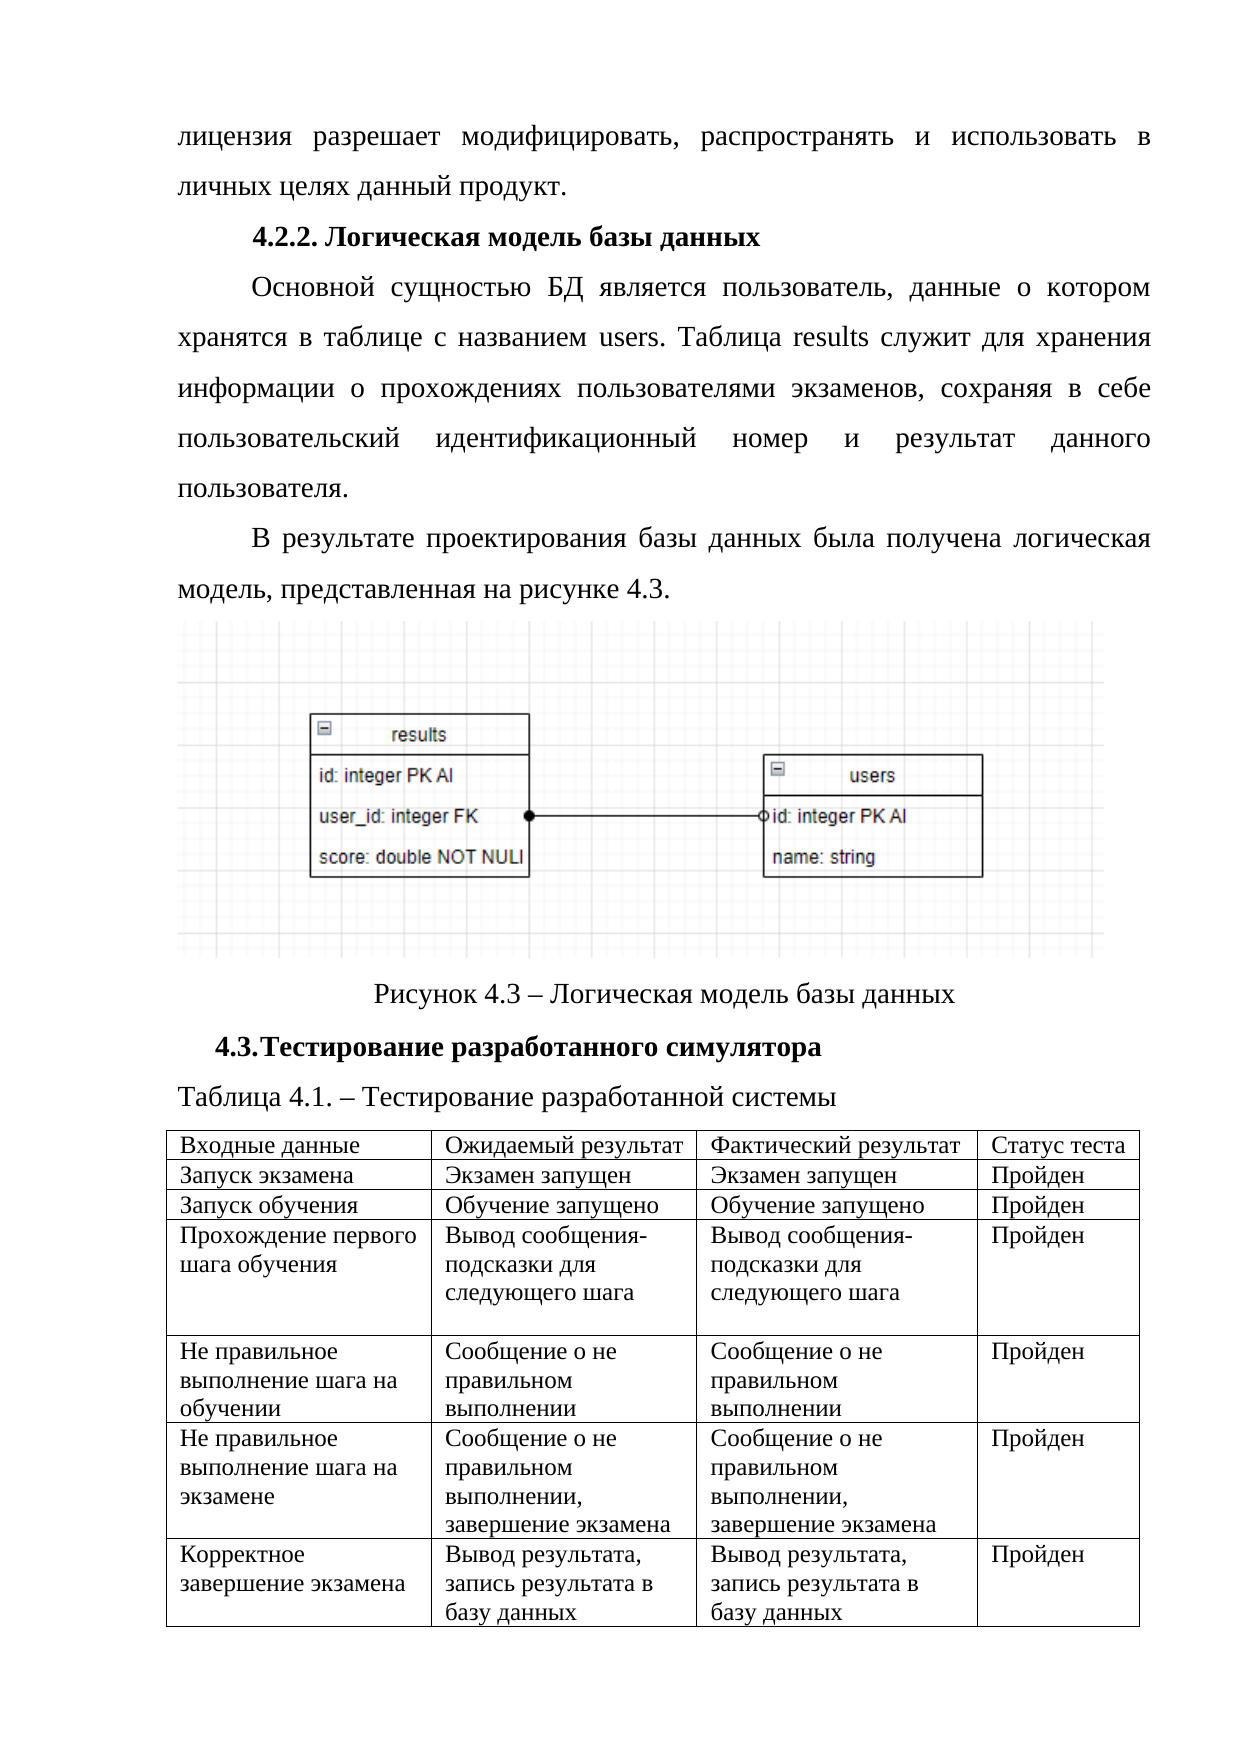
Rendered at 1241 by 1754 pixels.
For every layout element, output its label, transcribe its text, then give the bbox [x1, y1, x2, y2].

table_cell Не правильное выполнение шага на обучении [167, 1336, 431, 1422]
table_cell Сообщение о не правильном выполнении, завершение экзамена [697, 1423, 977, 1538]
table_cell Вывод результата, запись результата в базу данных [432, 1539, 696, 1626]
text Таблица 4.1. – Тестирование разработанной системы [177, 1079, 1152, 1113]
table_cell Не правильное выполнение шага на экзамене [167, 1423, 431, 1538]
table_cell Вывод результата, запись результата в базу данных [697, 1539, 977, 1626]
table_cell Обучение запущено [697, 1190, 977, 1219]
table_cell Запуск обучения [167, 1190, 431, 1219]
table_header Фактический результат [697, 1131, 977, 1159]
table_cell Вывод сообщения-подсказки для следующего шага [432, 1220, 696, 1335]
table_cell Пройден [978, 1423, 1139, 1538]
text Основной сущностью БД является пользователь, данные о котором хранятся в таблице с названием users. Таблица results служит для хранения информации о прохождениях пользователями экзаменов, сохраняя в себе пользовательский идентификационный номер и результат данного пользователя. [177, 269, 1152, 504]
table_cell Экзамен запущен [432, 1160, 696, 1189]
table_cell Экзамен запущен [697, 1160, 977, 1189]
table_cell Пройден [978, 1336, 1139, 1422]
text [177, 118, 1152, 202]
table_cell Прохождение первого шага обучения [167, 1220, 431, 1335]
table_cell Сообщение о не правильном выполнении [432, 1336, 696, 1422]
table_cell Пройден [978, 1190, 1139, 1219]
table_cell Сообщение о не правильном выполнении [697, 1336, 977, 1422]
table_cell Обучение запущено [432, 1190, 696, 1219]
text В результате проектирования базы данных была получена логическая модель, представленная на рисунке 4.3. [177, 521, 1152, 604]
table_header Статус теста [978, 1131, 1139, 1159]
table_cell Вывод сообщения-подсказки для следующего шага [697, 1220, 977, 1335]
table_cell Запуск экзамена [167, 1160, 431, 1189]
table_cell Сообщение о не правильном выполнении, завершение экзамена [432, 1423, 696, 1538]
table_cell Пройден [978, 1539, 1139, 1626]
table_cell Пройден [978, 1160, 1139, 1189]
table_header Входные данные [167, 1131, 431, 1159]
table_header Ожидаемый результат [432, 1131, 696, 1159]
picture [177, 621, 1104, 958]
list Логическая модель базы данных [252, 219, 1152, 252]
list Тестирование разработанного симулятора [215, 1029, 1152, 1062]
table_cell Корректное завершение экзамена [167, 1539, 431, 1626]
table_cell Пройден [978, 1220, 1139, 1335]
text Рисунок 4.3 – Логическая модель базы данных [177, 976, 1152, 1009]
